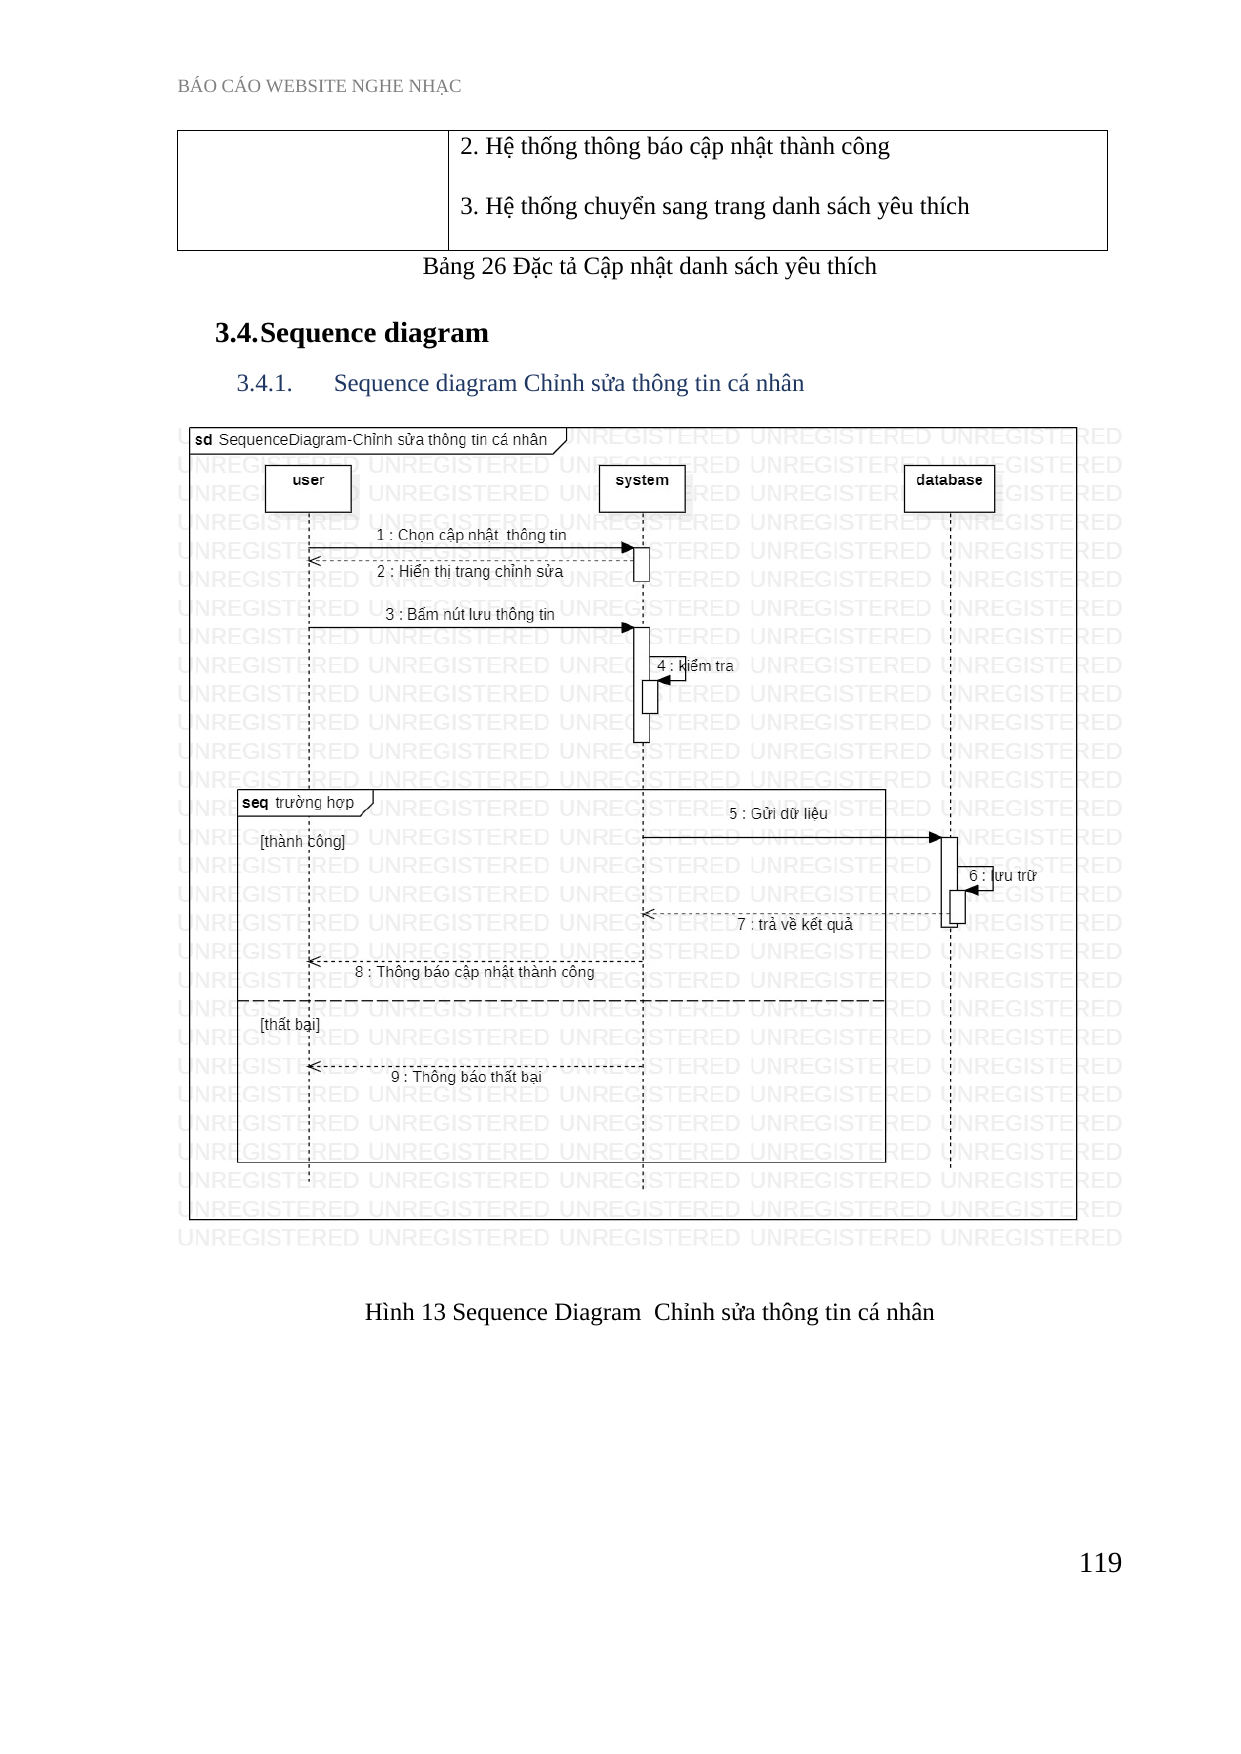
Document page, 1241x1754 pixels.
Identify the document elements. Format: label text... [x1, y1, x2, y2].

text Bảng 26 Đặc tả Cập nhật danh sách yêu thích [177, 251, 1122, 280]
subtitle Sequence diagram [215, 315, 1122, 349]
subtitle Sequence diagram Chỉnh sửa thông tin cá nhân [236, 368, 1122, 397]
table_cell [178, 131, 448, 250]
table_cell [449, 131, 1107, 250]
text Hình 13 Sequence Diagram Chỉnh sửa thông tin cá nhân [177, 1297, 1122, 1325]
picture [177, 416, 1123, 1266]
